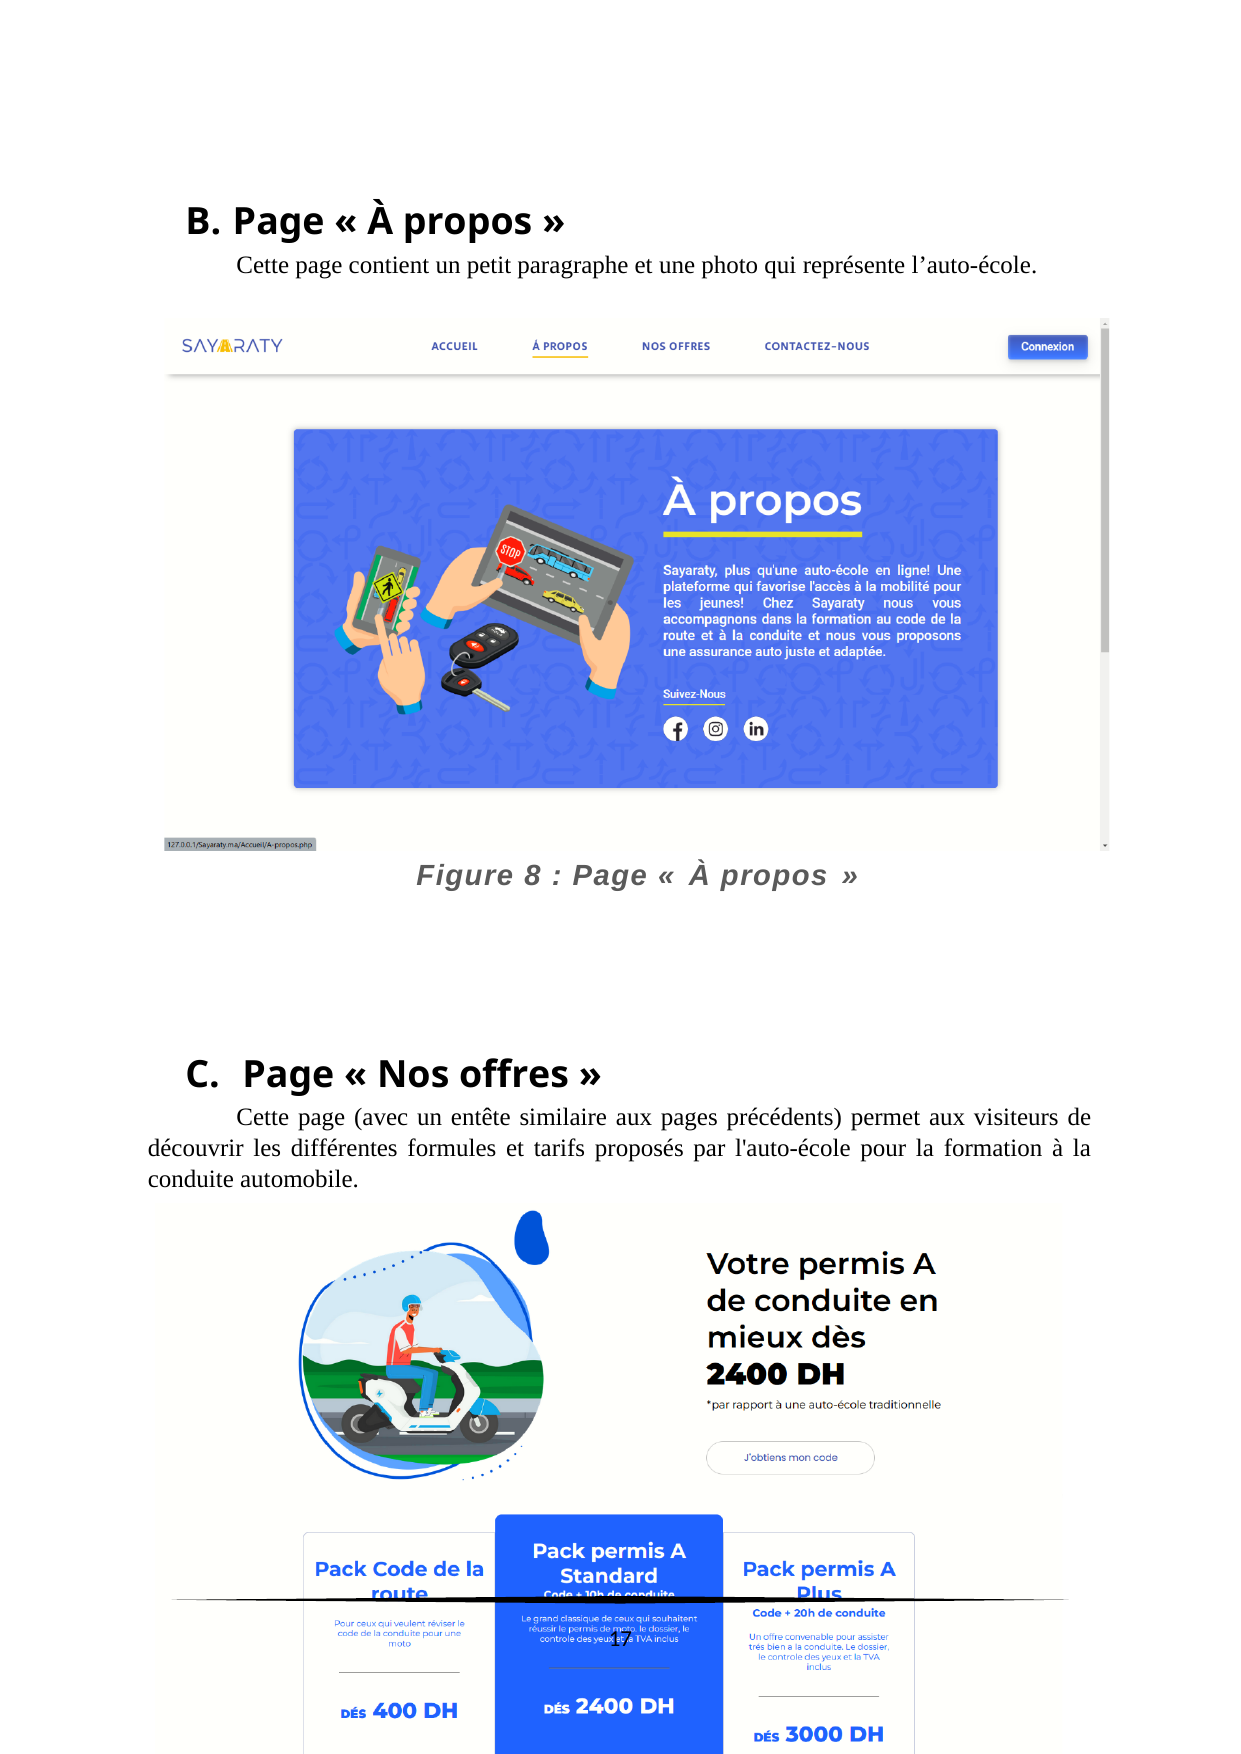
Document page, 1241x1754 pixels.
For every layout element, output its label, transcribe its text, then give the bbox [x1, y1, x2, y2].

subtitle Page « À propos » [185, 194, 1093, 246]
picture [155, 1203, 1063, 1754]
text Cette page (avec un entête similaire aux pages précédents) permet aux visiteurs de découvrir les différentes formules et tarifs proposés par l'auto-école pour la formation à la conduite automobile. [148, 1102, 1093, 1193]
picture [164, 318, 1110, 851]
subtitle Page « Nos offres » [185, 1047, 1093, 1098]
text Cette page contient un petit paragraphe et une photo qui représente l’auto-école. [148, 250, 1093, 278]
